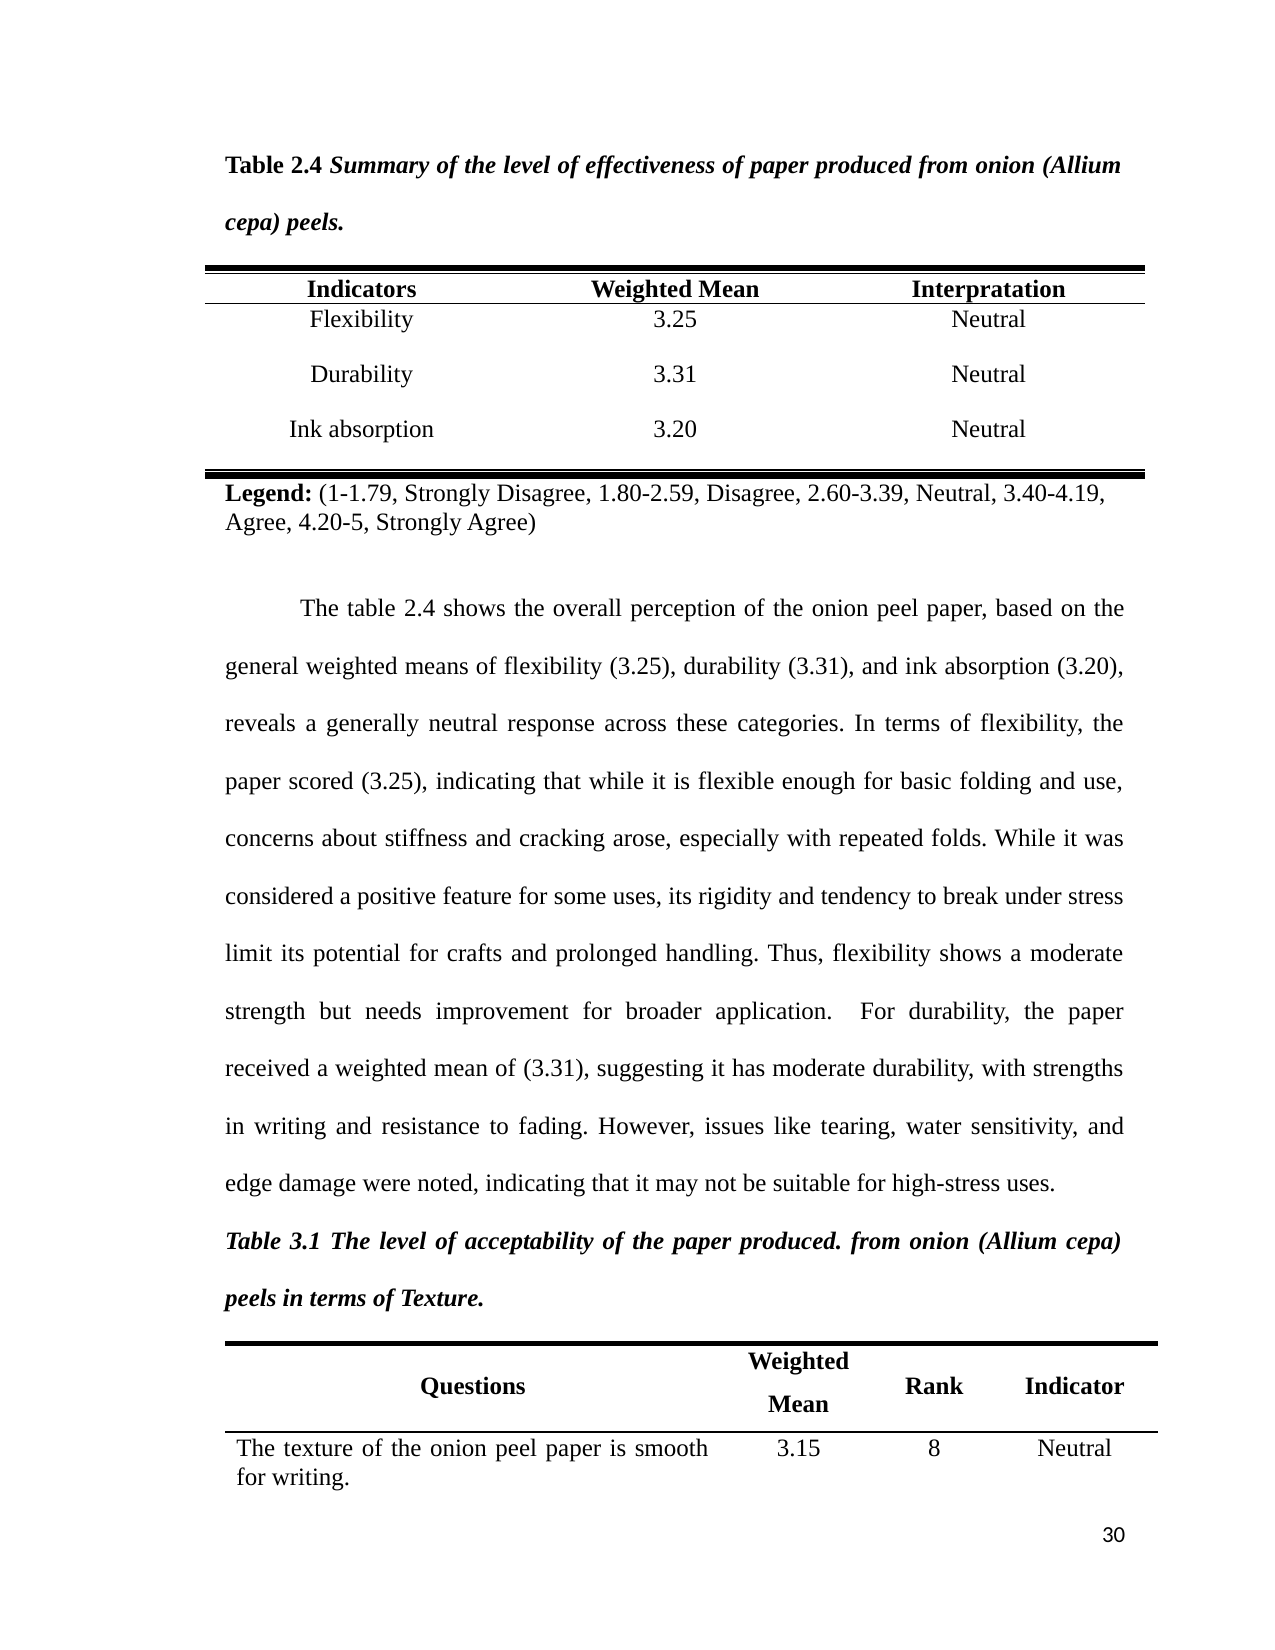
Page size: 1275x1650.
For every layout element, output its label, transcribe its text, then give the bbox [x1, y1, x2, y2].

table_cell The texture of the onion peel paper is smooth for writing. [225, 1433, 720, 1490]
table_header Weighted Mean [518, 274, 832, 303]
table_cell Neutral [832, 304, 1145, 359]
table_cell 3.25 [518, 304, 832, 359]
text Legend: (1-1.79, Strongly Disagree, 1.80-2.59, Disagree, 2.60-3.39, Neutral, 3.40-4.19, Agree, 4.20-5, Strongly Agree) [225, 479, 1125, 536]
table_cell Ink absorption [205, 414, 518, 469]
table_cell Neutral [992, 1433, 1157, 1490]
table_header Indicators [205, 274, 518, 303]
table_header Indicator [992, 1346, 1157, 1431]
table_cell 3.15 [720, 1433, 877, 1490]
table_cell 8 [877, 1433, 992, 1490]
table_cell Flexibility [205, 304, 518, 359]
table_cell 3.31 [518, 359, 832, 414]
table_cell Durability [205, 359, 518, 414]
text Table 2.4 Summary of the level of effectiveness of paper produced from onion (Allium cepa) peels. [225, 150, 1125, 236]
table_header Interpratation [832, 274, 1145, 303]
table_cell Neutral [832, 414, 1145, 469]
table_header Rank [877, 1346, 992, 1431]
text The table 2.4 shows the overall perception of the onion peel paper, based on the general weighted means of flexibility (3.25), durability (3.31), and ink absorption (3.20), reveals a generally neutral response across these categories. In terms of flexibility, the paper scored (3.25), indicating that while it is flexible enough for basic folding and use, concerns about stiffness and cracking arose, especially with repeated folds. While it was considered a positive feature for some uses, its rigidity and tendency to break under stress limit its potential for crafts and prolonged handling. Thus, flexibility shows a moderate strength but needs improvement for broader application. ‎ ‎For durability, the paper received a weighted mean of (3.31), suggesting it has moderate durability, with strengths in writing and resistance to fading. However, issues like tearing, water sensitivity, and edge damage were noted, indicating that it may not be suitable for high-stress uses. [225, 593, 1125, 1197]
table_header Weighted Mean [720, 1346, 877, 1431]
text Table 3.1 The level of acceptability of the paper produced. from onion (Allium cepa) peels in terms of Texture. [225, 1226, 1125, 1312]
table_cell Neutral [832, 359, 1145, 414]
table_header Questions [225, 1346, 720, 1431]
table_cell 3.20 [518, 414, 832, 469]
